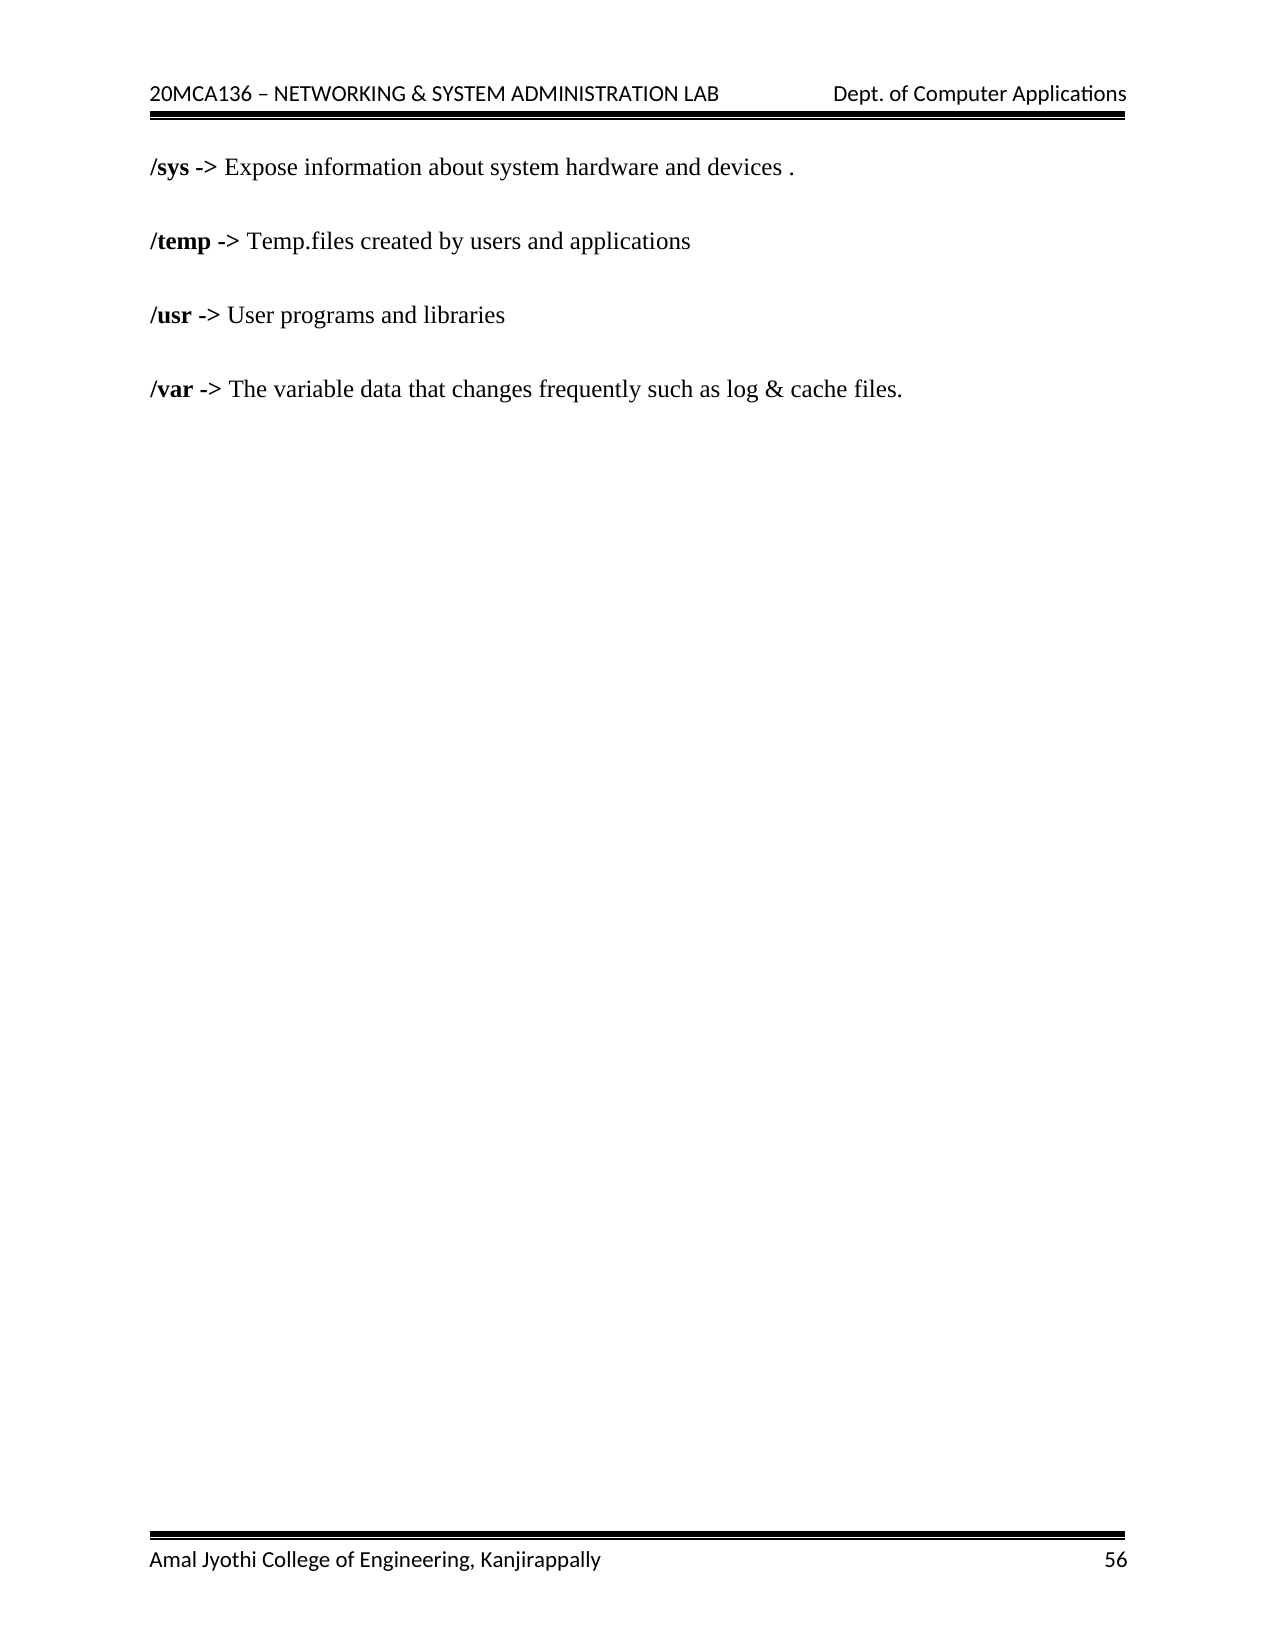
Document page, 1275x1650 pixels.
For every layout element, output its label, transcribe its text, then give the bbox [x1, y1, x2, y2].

text /var -> The variable data that changes frequently such as log & cache files. [150, 374, 1132, 403]
text /temp -> Temp.files created by users and applications [150, 226, 1132, 255]
text /usr -> User programs and libraries [150, 300, 1132, 329]
text /sys -> Expose information about system hardware and devices . [150, 152, 1132, 181]
